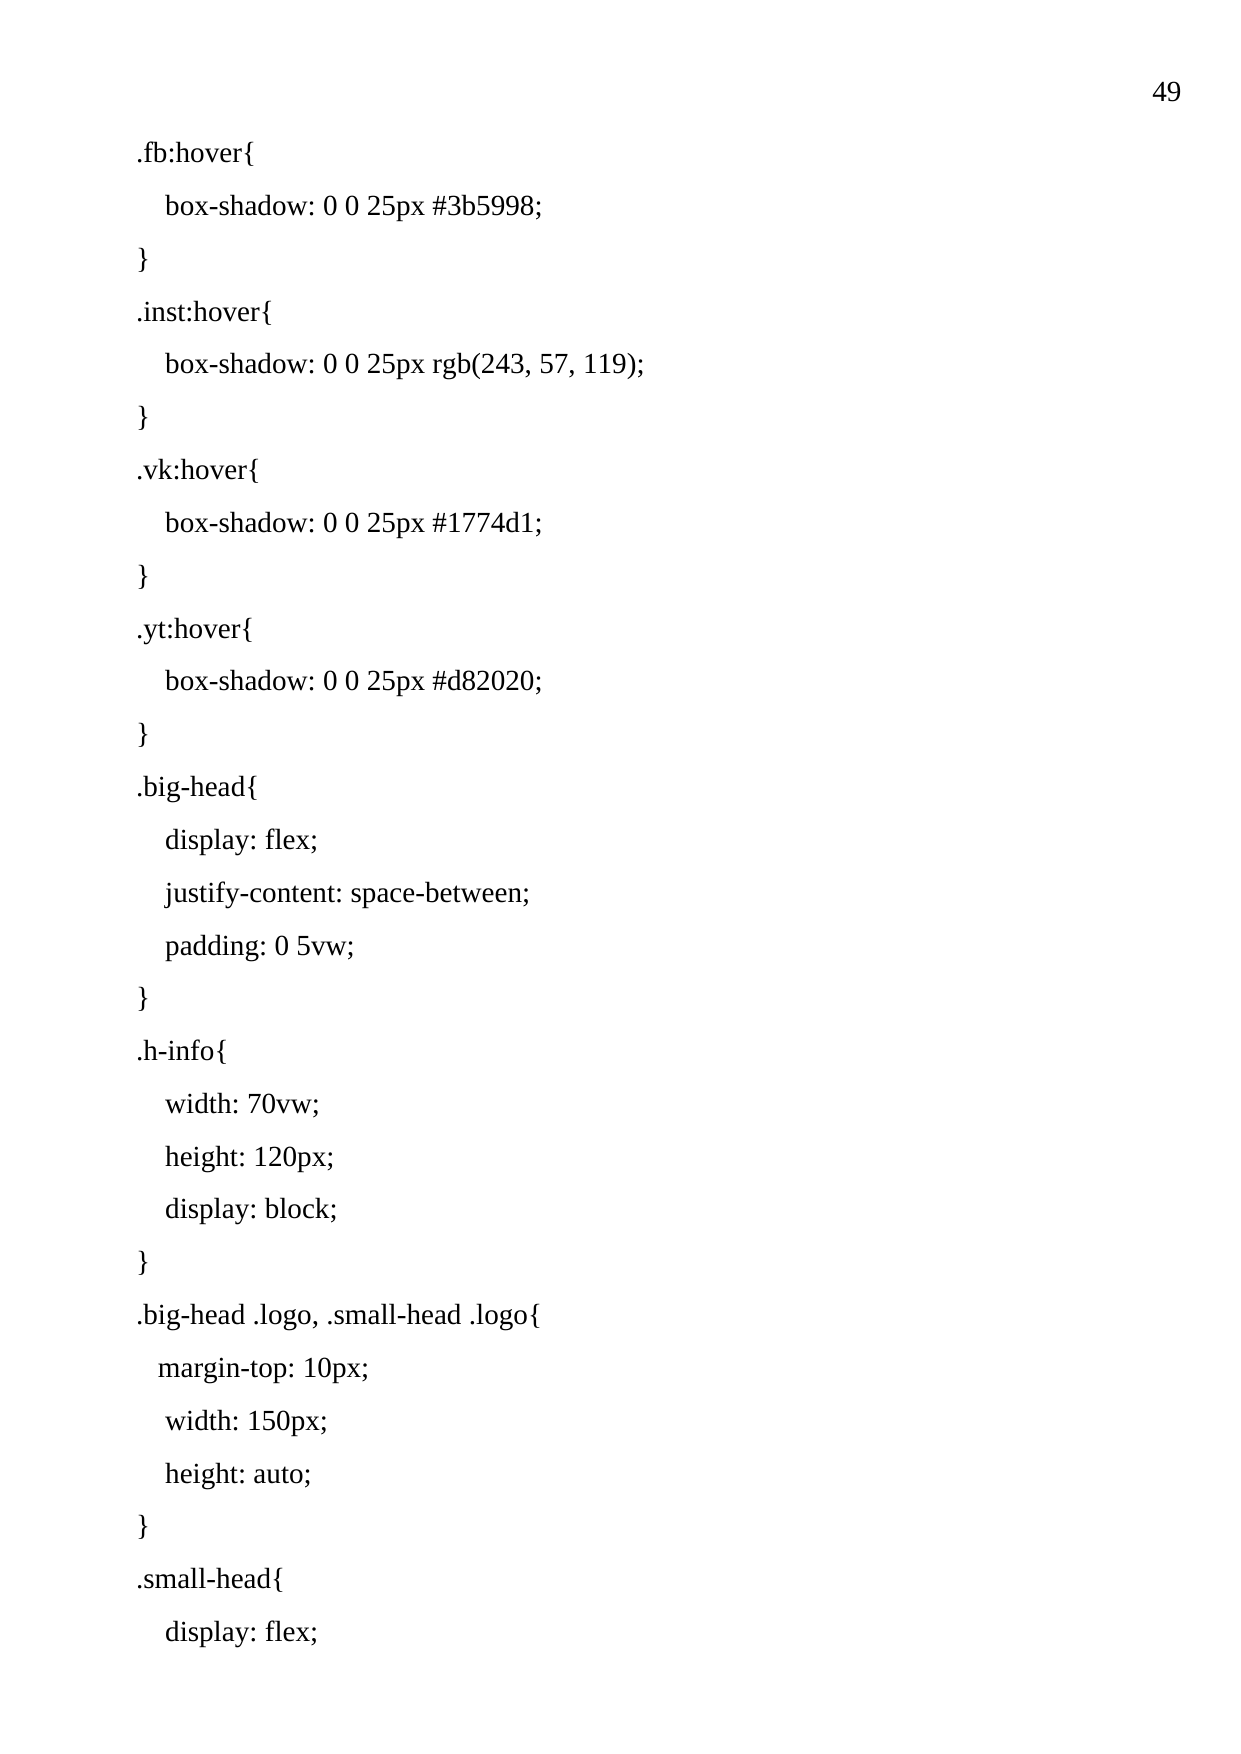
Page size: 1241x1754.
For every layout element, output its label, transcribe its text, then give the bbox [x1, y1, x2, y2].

text .vk:hover{ [136, 452, 1181, 486]
text width: 150px; [136, 1403, 1181, 1436]
text height: auto; [136, 1456, 1181, 1489]
text box-shadow: 0 0 25px #1774d1; [136, 505, 1181, 539]
text box-shadow: 0 0 25px rgb(243, 57, 119); [136, 347, 1181, 380]
text } [136, 241, 1181, 274]
text } [136, 399, 1181, 433]
text box-shadow: 0 0 25px #d82020; [136, 663, 1181, 697]
text .yt:hover{ [136, 611, 1181, 644]
text padding: 0 5vw; [136, 928, 1181, 961]
text display: flex; [136, 1614, 1181, 1648]
text } [136, 980, 1181, 1014]
text justify-content: space-between; [136, 875, 1181, 908]
text .small-head{ [136, 1561, 1181, 1595]
text box-shadow: 0 0 25px #3b5998; [136, 188, 1181, 222]
text .inst:hover{ [136, 294, 1181, 327]
text display: flex; [136, 822, 1181, 856]
text } [136, 1244, 1181, 1278]
text .big-head .logo, .small-head .logo{ [136, 1297, 1181, 1331]
text width: 70vw; [136, 1086, 1181, 1119]
text } [136, 716, 1181, 750]
text margin-top: 10px; [136, 1350, 1181, 1384]
text .fb:hover{ [136, 135, 1181, 169]
text } [136, 1508, 1181, 1542]
text } [136, 558, 1181, 591]
text height: 120px; [136, 1139, 1181, 1172]
text .big-head{ [136, 769, 1181, 803]
text .h-info{ [136, 1033, 1181, 1067]
text display: block; [136, 1192, 1181, 1225]
